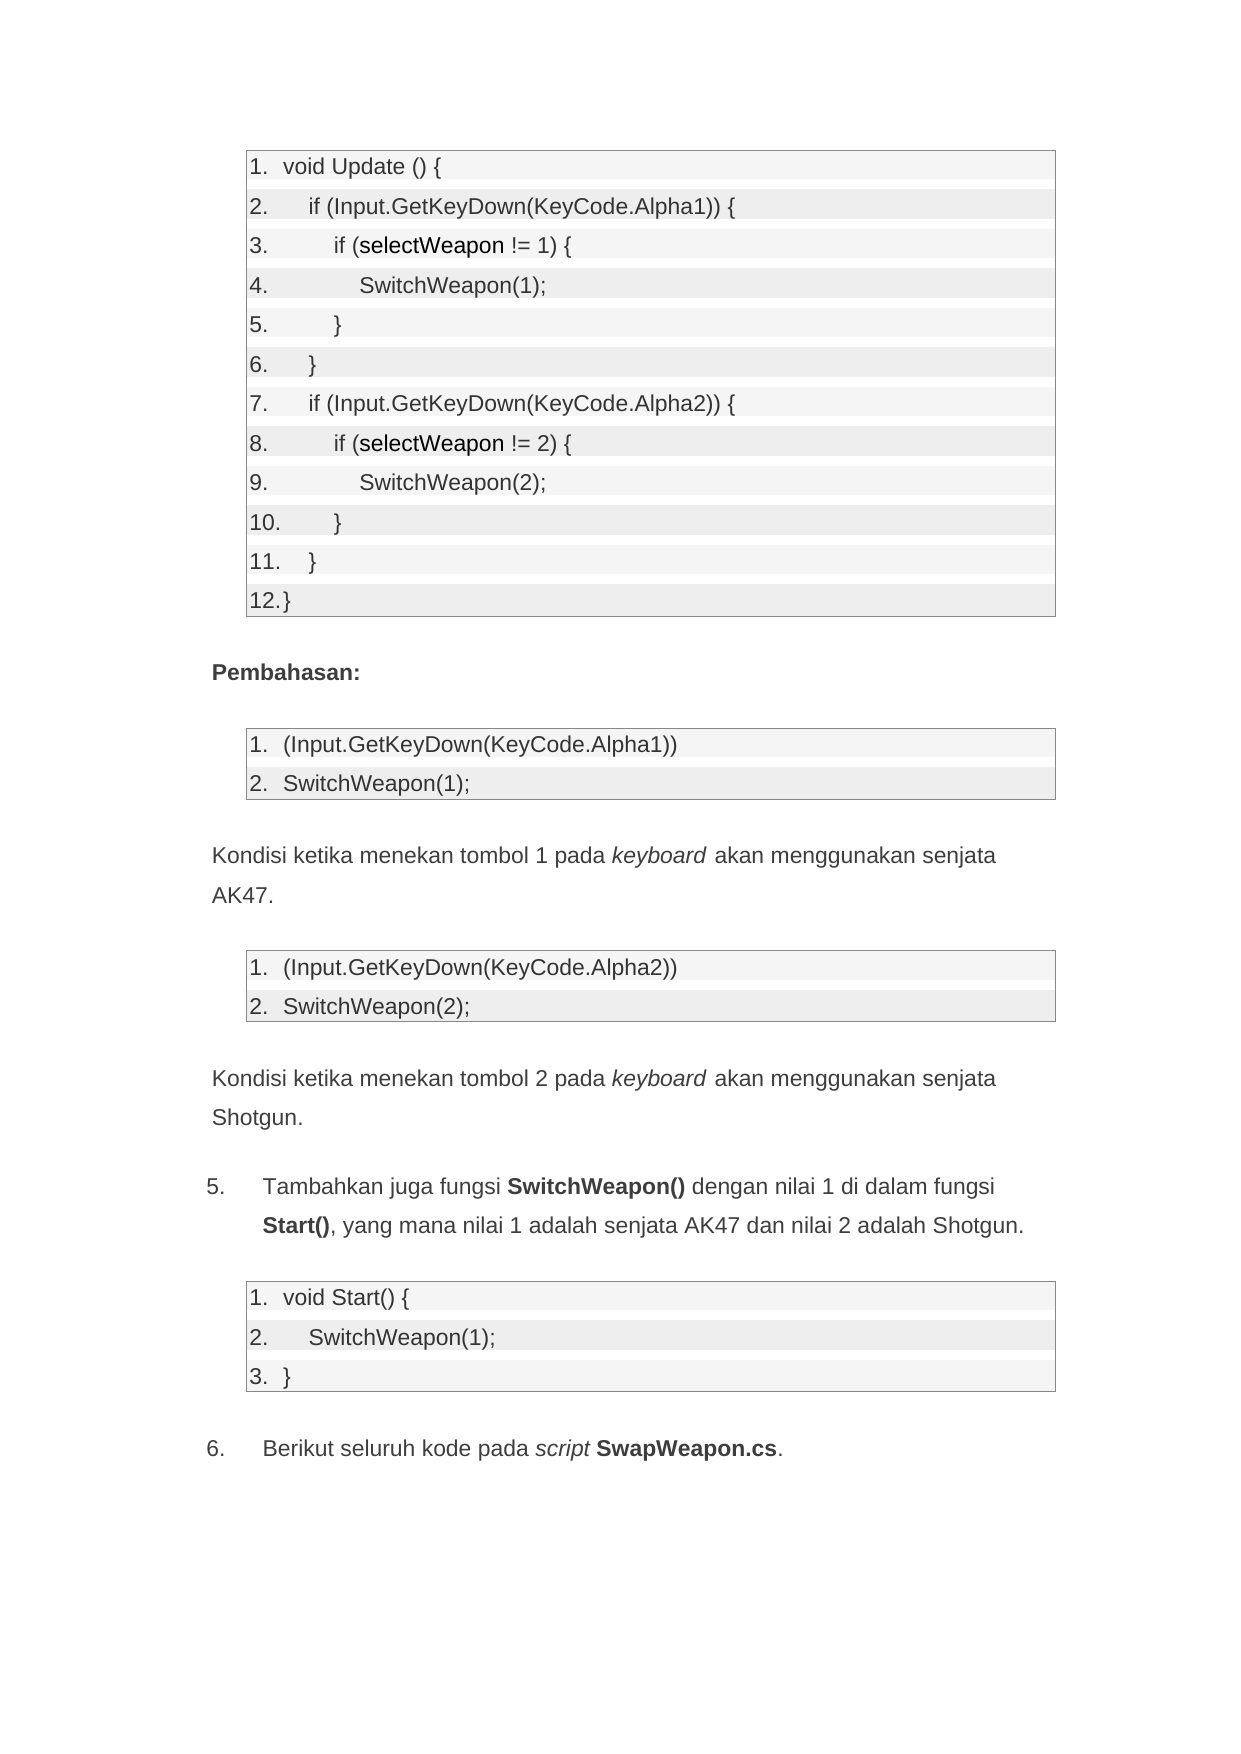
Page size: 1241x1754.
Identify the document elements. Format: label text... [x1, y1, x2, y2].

list } [247, 347, 1055, 377]
list if (Input.GetKeyDown(KeyCode.Alpha2)) { [247, 387, 1055, 416]
list SwitchWeapon(1); [247, 268, 1055, 298]
list void Update () { [247, 151, 1055, 179]
list SwitchWeapon(2); [247, 990, 1055, 1021]
list Berikut seluruh kode pada script SwapWeapon.cs. [206, 1435, 1053, 1461]
list } [247, 545, 1055, 574]
list } [247, 505, 1055, 535]
list } [247, 584, 1055, 616]
list SwitchWeapon(1); [247, 1320, 1055, 1350]
list void Start() { [247, 1282, 1055, 1310]
text Pembahasan: [212, 659, 1053, 686]
list if (selectWeapon != 2) { [247, 426, 1055, 456]
list if (Input.GetKeyDown(KeyCode.Alpha1)) { [247, 189, 1055, 219]
list } [247, 1360, 1055, 1391]
list SwitchWeapon(2); [247, 466, 1055, 495]
list (Input.GetKeyDown(KeyCode.Alpha1)) [247, 729, 1055, 757]
list SwitchWeapon(1); [247, 767, 1055, 799]
text Kondisi ketika menekan tombol 1 pada keyboard akan menggunakan senjata AK47. [212, 842, 1053, 908]
list } [247, 308, 1055, 337]
text Kondisi ketika menekan tombol 2 pada keyboard akan menggunakan senjata Shotgun. [212, 1065, 1053, 1131]
list Tambahkan juga fungsi SwitchWeapon() dengan nilai 1 di dalam fungsi Start(), yang mana nilai 1 adalah senjata AK47 dan nilai 2 adalah Shotgun. [206, 1173, 1053, 1239]
list (Input.GetKeyDown(KeyCode.Alpha2)) [247, 951, 1055, 980]
list if (selectWeapon != 1) { [247, 229, 1055, 258]
